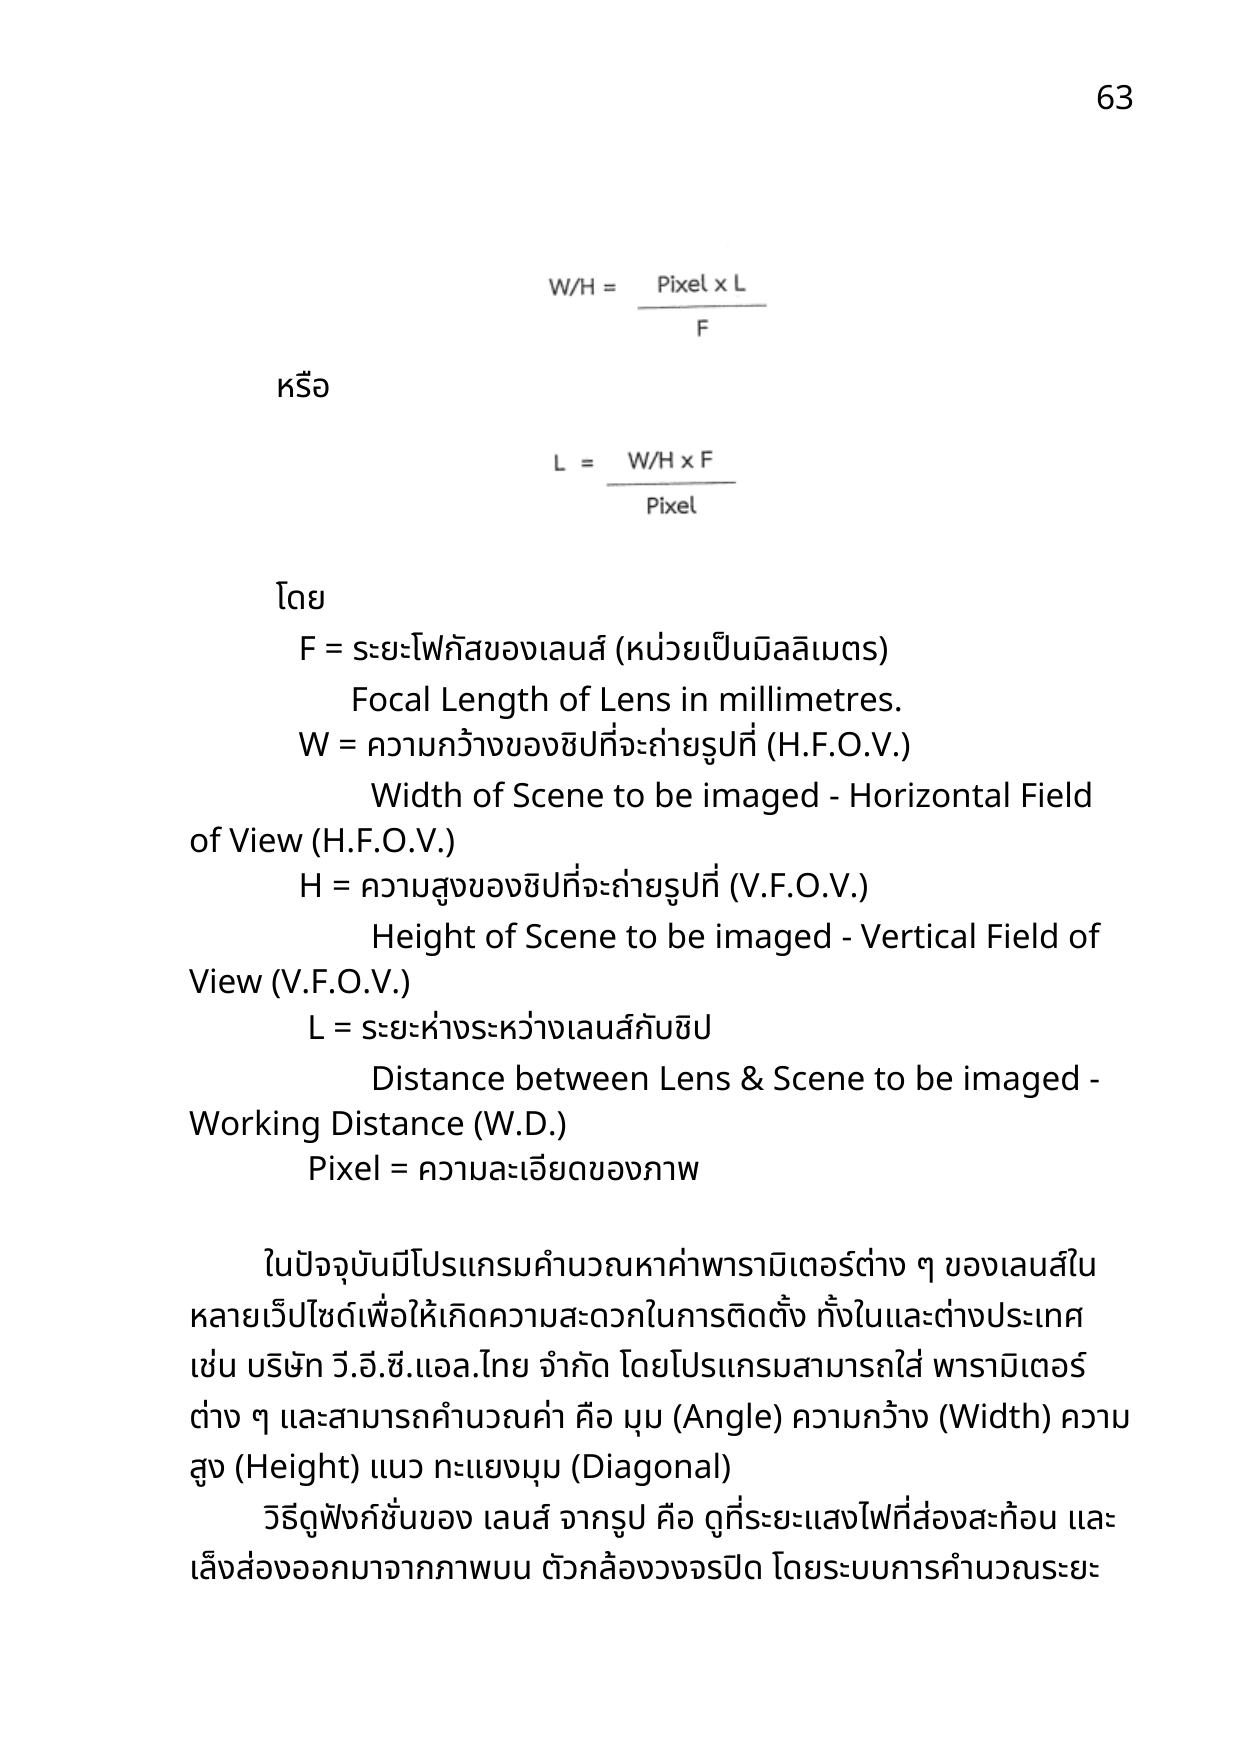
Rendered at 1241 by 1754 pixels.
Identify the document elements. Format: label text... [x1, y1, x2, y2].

text F = ระยะโฟกัสของเลนส์ (หน่วยเป็นมิลลิเมตร) [189, 625, 1134, 675]
text โดย [189, 574, 1134, 625]
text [189, 1494, 1134, 1595]
text ในปัจจุบันมีโปรแกรมคํานวณหาค่าพารามิเตอร์ต่าง ๆ ของเลนส์ในหลายเว็ปไซด์เพื่อให้เกิดความสะดวกในการติดตั้ง ทั้งในและต่างประเทศ เช่น บริษัท วี.อี.ซี.แอล.ไทย จํากัด โดยโปรแกรมสามารถใส่ พารามิเตอร์ต่าง ๆ และสามารถคํานวณค่า คือ มุม (Angle) ความกว้าง (Width) ความสูง (Height) แนว ทะแยงมุม (Diagonal) [189, 1241, 1134, 1494]
text หรือ [189, 362, 1134, 412]
text Focal Length of Lens in millimetres. [189, 675, 1134, 721]
text H = ความสูงของชิปที่จะถ่ายรูปที่ (V.F.O.V.) [189, 862, 1134, 913]
picture [525, 238, 798, 362]
text L = ระยะห่างระหว่างเลนส์กับชิป [189, 1004, 1134, 1054]
picture [538, 412, 784, 547]
text Height of Scene to be imaged - Vertical Field of View (V.F.O.V.) [189, 913, 1134, 1004]
text Width of Scene to be imaged - Horizontal Field of View (H.F.O.V.) [189, 771, 1134, 862]
text W = ความกว้างของชิปที่จะถ่ายรูปที่ (H.F.O.V.) [189, 721, 1134, 771]
text Pixel = ความละเอียดของภาพ [189, 1145, 1134, 1196]
text Distance between Lens & Scene to be imaged - Working Distance (W.D.) [189, 1054, 1134, 1145]
